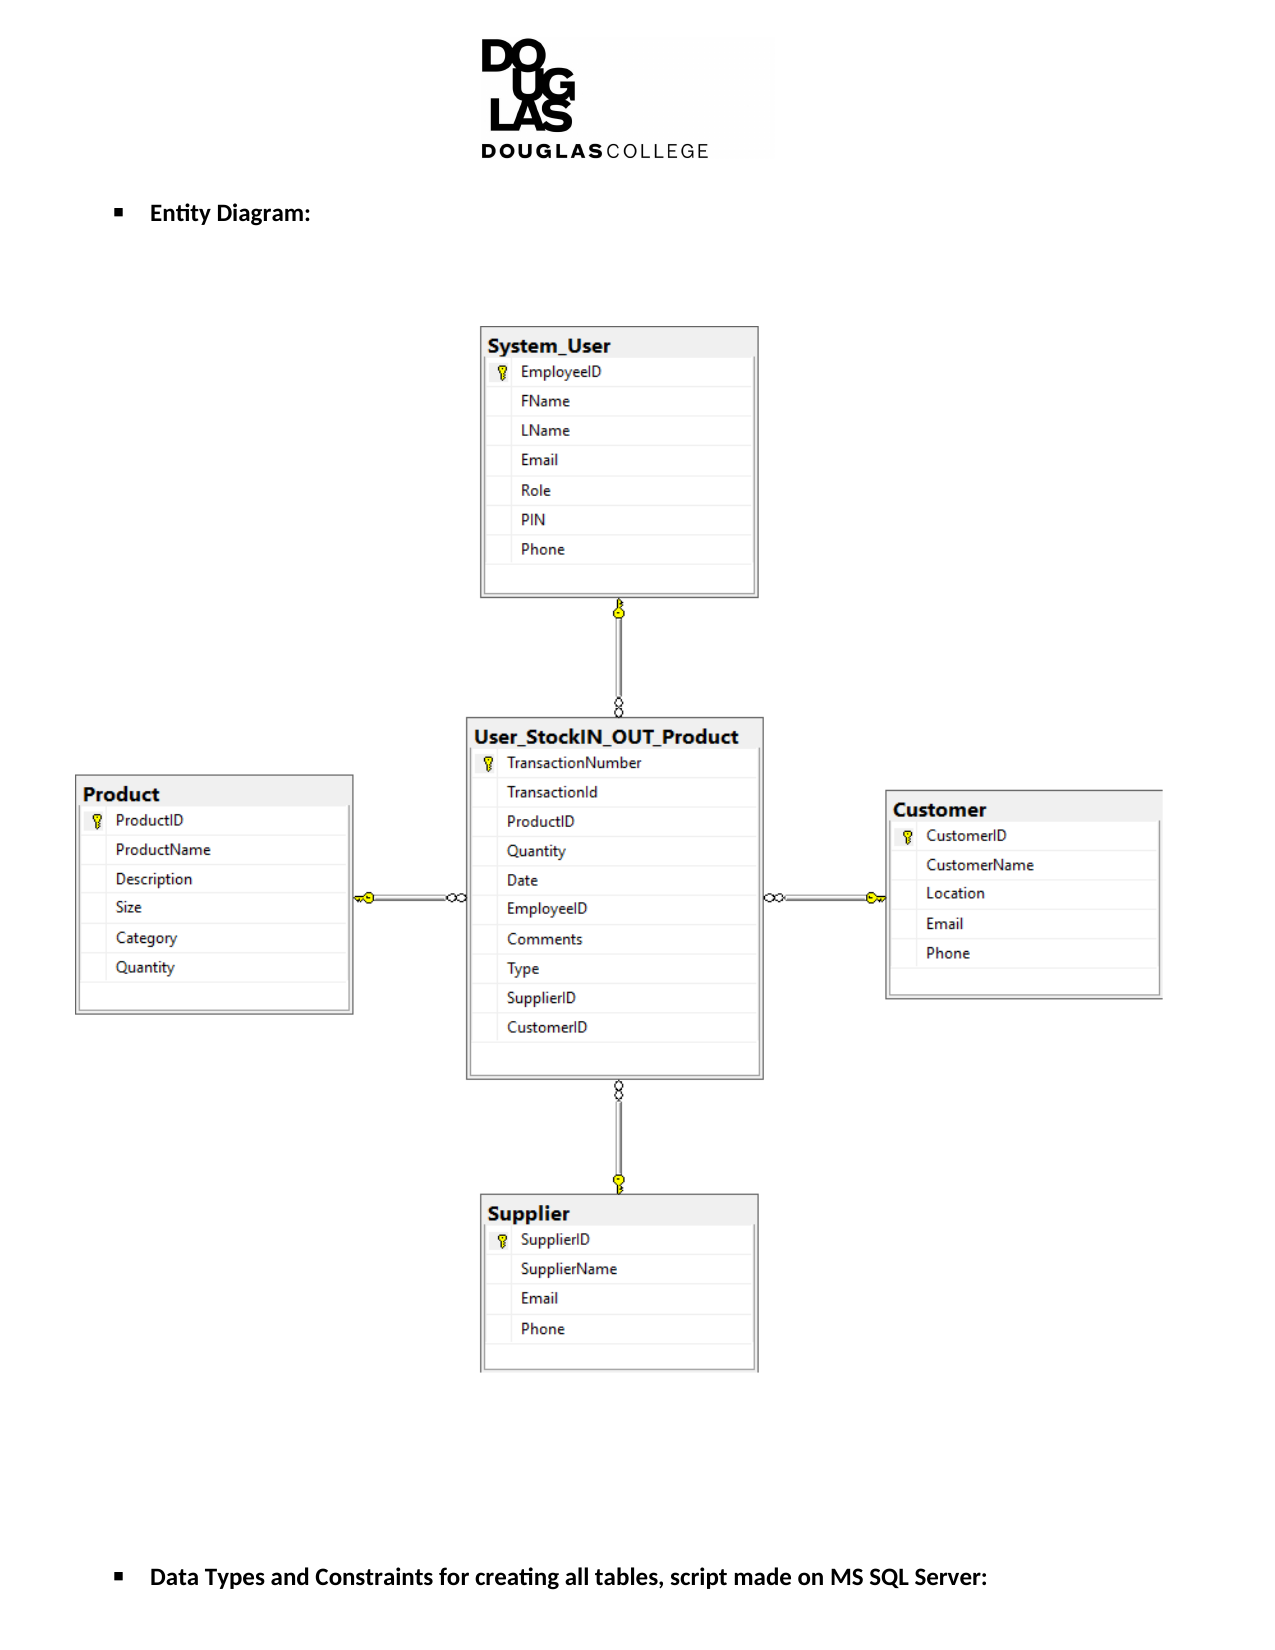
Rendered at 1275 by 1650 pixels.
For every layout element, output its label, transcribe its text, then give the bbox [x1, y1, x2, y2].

picture [75, 326, 1182, 1397]
list Data Types and Constraints for creating all tables, script made on MS SQL Server: [112, 1561, 1181, 1591]
list Entity Diagram: [112, 197, 1181, 227]
picture [481, 37, 775, 159]
